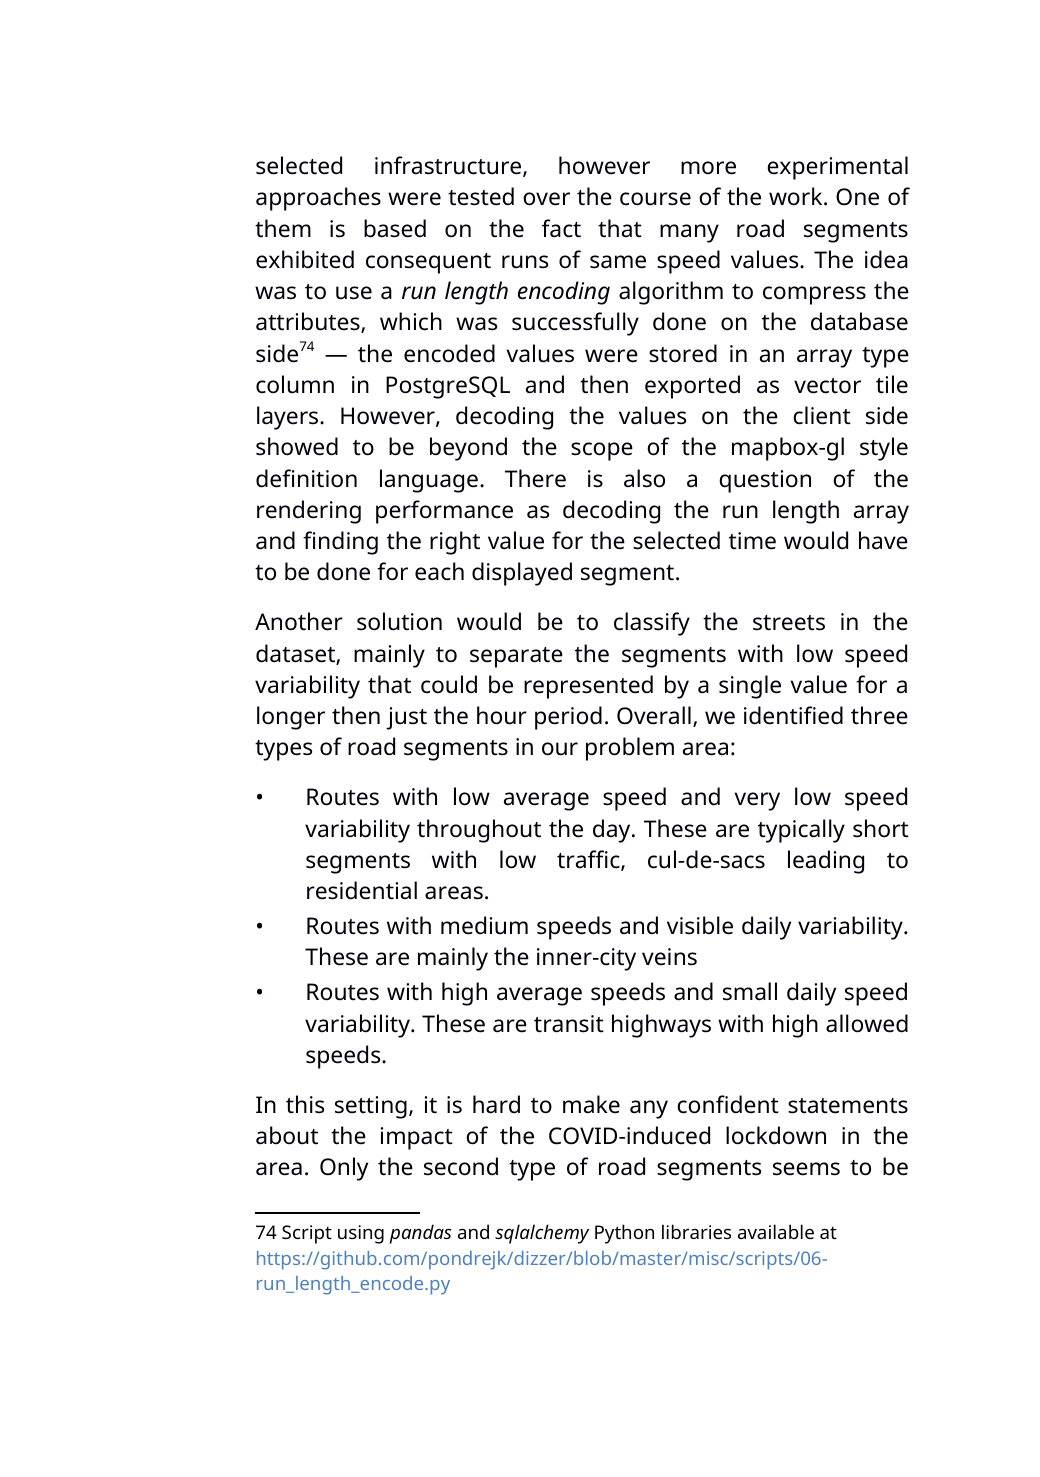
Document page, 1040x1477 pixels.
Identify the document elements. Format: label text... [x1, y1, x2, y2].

text Another solution would be to classify the streets in the dataset, mainly to separate the segments with low speed variability that could be represented by a single value for a longer then just the hour period. Overall, we identified three types of road segments in our problem area: [255, 606, 910, 762]
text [255, 150, 910, 587]
list Routes with low average speed and very low speed variability throughout the day. These are typically short segments with low traffic, cul-de-sacs leading to residential areas. [255, 781, 910, 906]
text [255, 1089, 910, 1182]
list Routes with high average speeds and small daily speed variability. These are transit highways with high allowed speeds. [255, 976, 910, 1070]
list Routes with medium speeds and visible daily variability. These are mainly the inner-city veins [255, 910, 910, 972]
